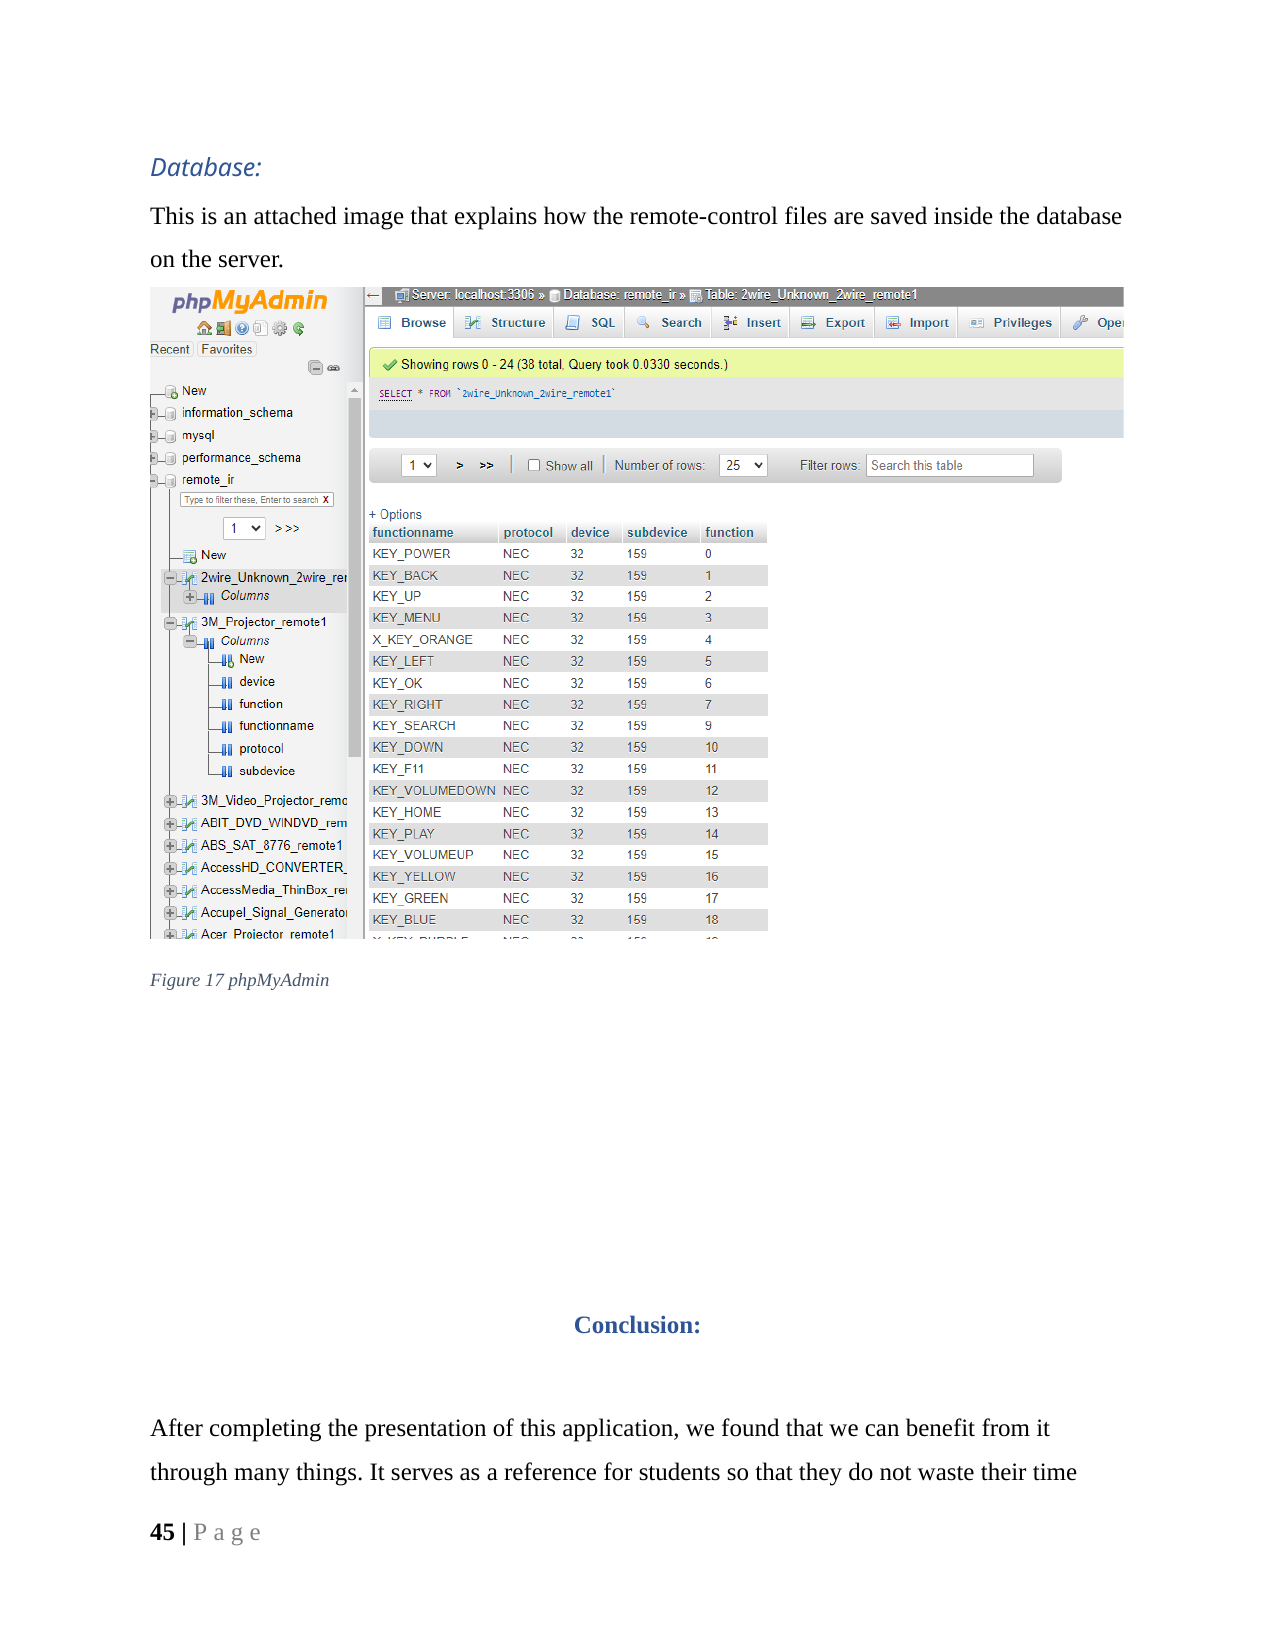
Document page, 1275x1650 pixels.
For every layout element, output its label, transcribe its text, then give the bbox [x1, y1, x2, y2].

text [150, 1413, 1125, 1485]
subtitle Conclusion: [150, 1311, 1125, 1339]
picture [150, 287, 1124, 939]
subtitle Database: [150, 150, 1125, 184]
